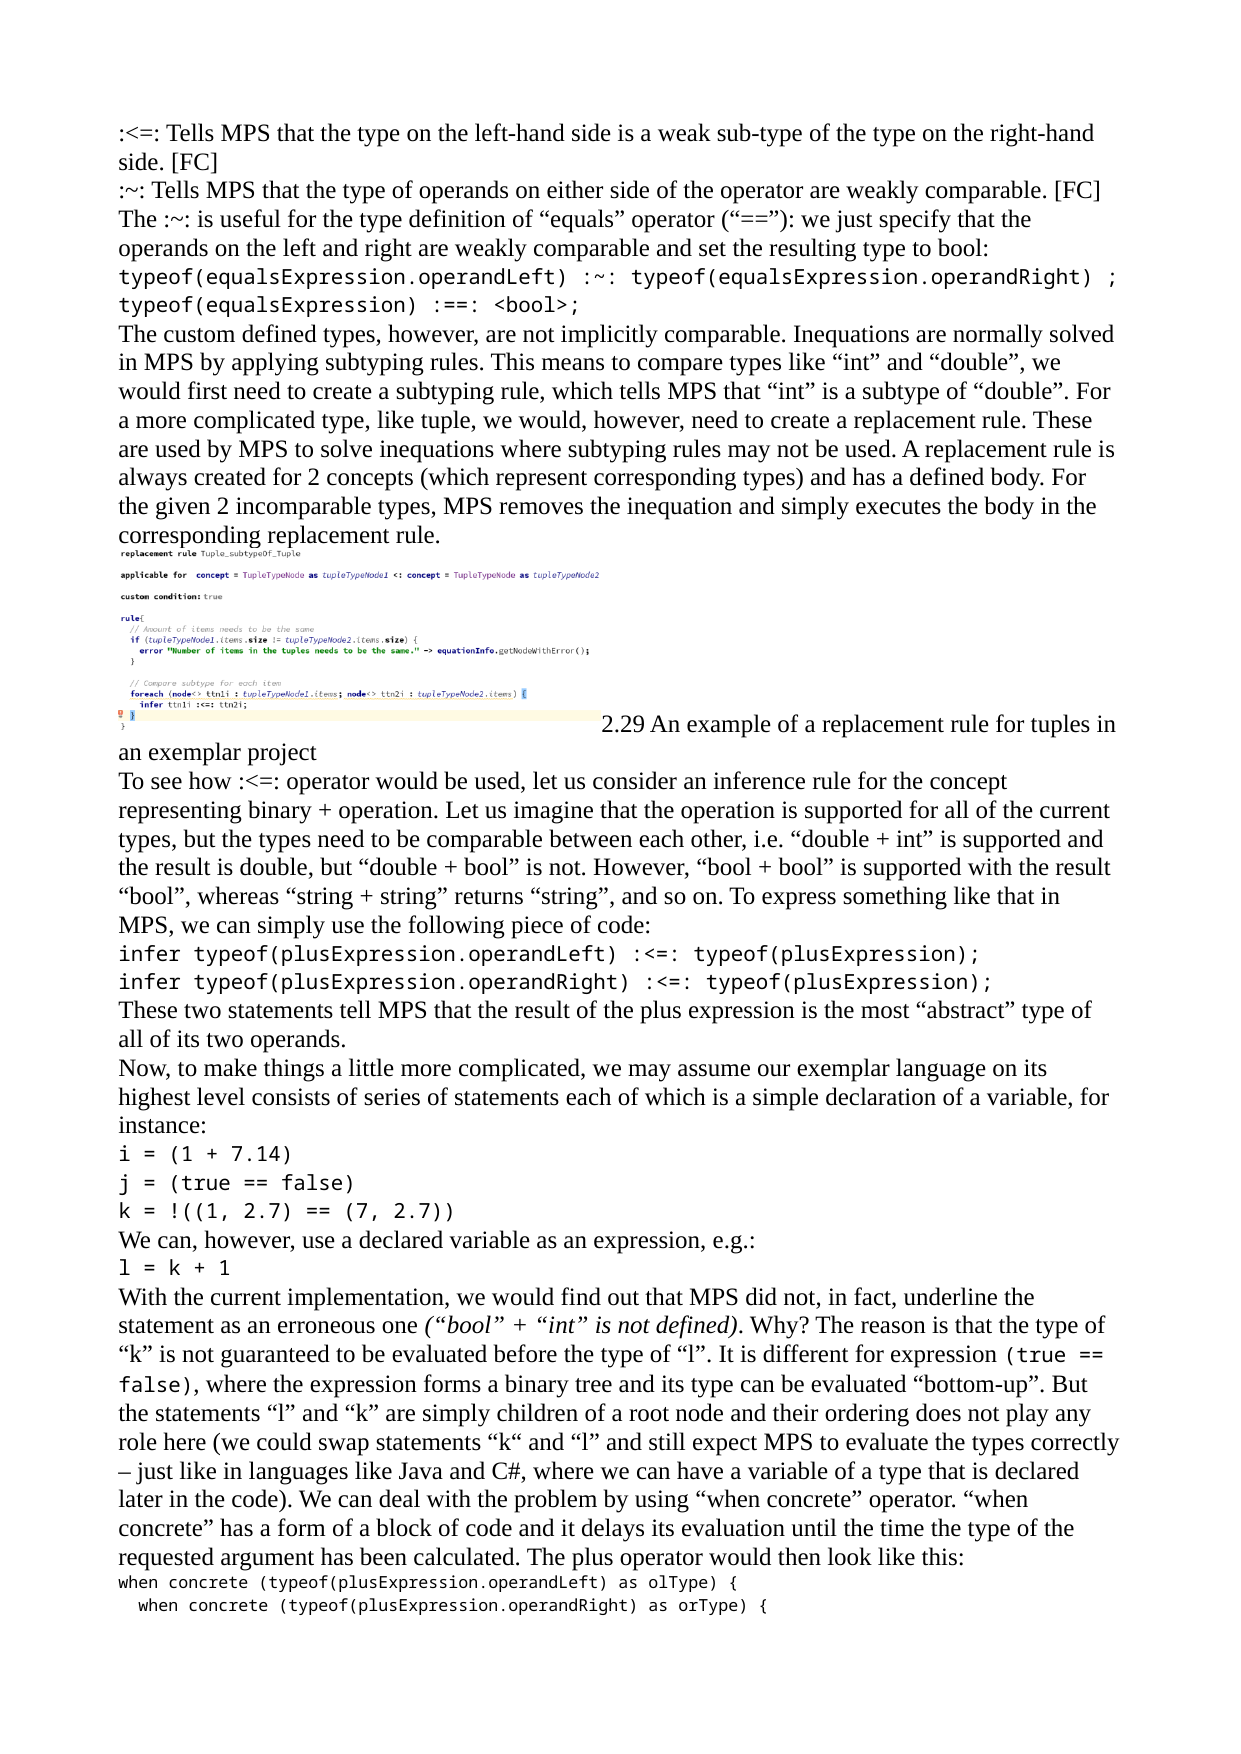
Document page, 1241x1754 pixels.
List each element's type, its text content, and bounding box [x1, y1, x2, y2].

picture [118, 548, 602, 732]
text These two statements tell MPS that the result of the plus expression is the most “abstract” type of all of its two operands. [118, 996, 1122, 1053]
text when concrete (typeof(plusExpression.operandLeft) as olType) { [118, 1571, 1122, 1593]
text :~: Tells MPS that the type of operands on either side of the operator are weakly comparable. [FC] [118, 176, 1122, 204]
text l = k + 1 [118, 1253, 1122, 1282]
text Now, to make things a little more complicated, we may assume our exemplar language on its highest level consists of series of statements each of which is a simple declaration of a variable, for instance: [118, 1053, 1122, 1139]
text :<=: Tells MPS that the type on the left-hand side is a weak sub-type of the type on the right-hand side. [FC] [118, 118, 1122, 176]
text To see how :<=: operator would be used, let us consider an inference rule for the concept representing binary + operation. Let us imagine that the operation is supported for all of the current types, but the types need to be comparable between each other, i.e. “double + int” is supported and the result is double, but “double + bool” is not. However, “bool + bool” is supported with the result “bool”, whereas “string + string” returns “string”, and so on. To express something like that in MPS, we can simply use the following piece of code: [118, 766, 1122, 939]
text when concrete (typeof(plusExpression.operandRight) as orType) { [118, 1593, 1122, 1616]
text i = (1 + 7.14) [118, 1139, 1122, 1168]
text We can, however, use a declared variable as an expression, e.g.: [118, 1225, 1122, 1253]
text infer typeof(plusExpression.operandRight) :<=: typeof(plusExpression); [118, 967, 1122, 996]
text The :~: is useful for the type definition of “equals” operator (“==”): we just specify that the operands on the left and right are weakly comparable and set the resulting type to bool: [118, 204, 1122, 262]
text The custom defined types, however, are not implicitly comparable. Inequations are normally solved in MPS by applying subtyping rules. This means to compare types like “int” and “double”, we would first need to create a subtyping rule, which tells MPS that “int” is a subtype of “double”. For a more complicated type, like tuple, we would, however, need to create a replacement rule. These are used by MPS to solve inequations where subtyping rules may not be used. A replacement rule is always created for 2 concepts (which represent corresponding types) and has a defined body. For the given 2 incomparable types, MPS removes the inequation and simply executes the body in the corresponding replacement rule. [118, 319, 1122, 549]
text typeof(equalsExpression) :==: <bool>; [118, 290, 1122, 319]
text typeof(equalsExpression.operandLeft) :~: typeof(equalsExpression.operandRight) ; [118, 262, 1122, 290]
text j = (true == false) [118, 1168, 1122, 1196]
text With the current implementation, we would find out that MPS did not, in fact, underline the statement as an erroneous one (“bool” + “int” is not defined). Why? The reason is that the type of “k” is not guaranteed to be evaluated before the type of “l”. It is different for expression (true == false), where the expression forms a binary tree and its type can be evaluated “bottom-up”. But the statements “l” and “k” are simply children of a root node and their ordering does not play any role here (we could swap statements “k“ and “l” and still expect MPS to evaluate the types correctly – just like in languages like Java and C#, where we can have a variable of a type that is declared later in the code). We can deal with the problem by using “when concrete” operator. “when concrete” has a form of a block of code and it delays its evaluation until the time the type of the requested argument has been calculated. The plus operator would then look like this: [118, 1282, 1122, 1571]
text k = !((1, 2.7) == (7, 2.7)) [118, 1196, 1122, 1225]
text infer typeof(plusExpression.operandLeft) :<=: typeof(plusExpression); [118, 939, 1122, 967]
